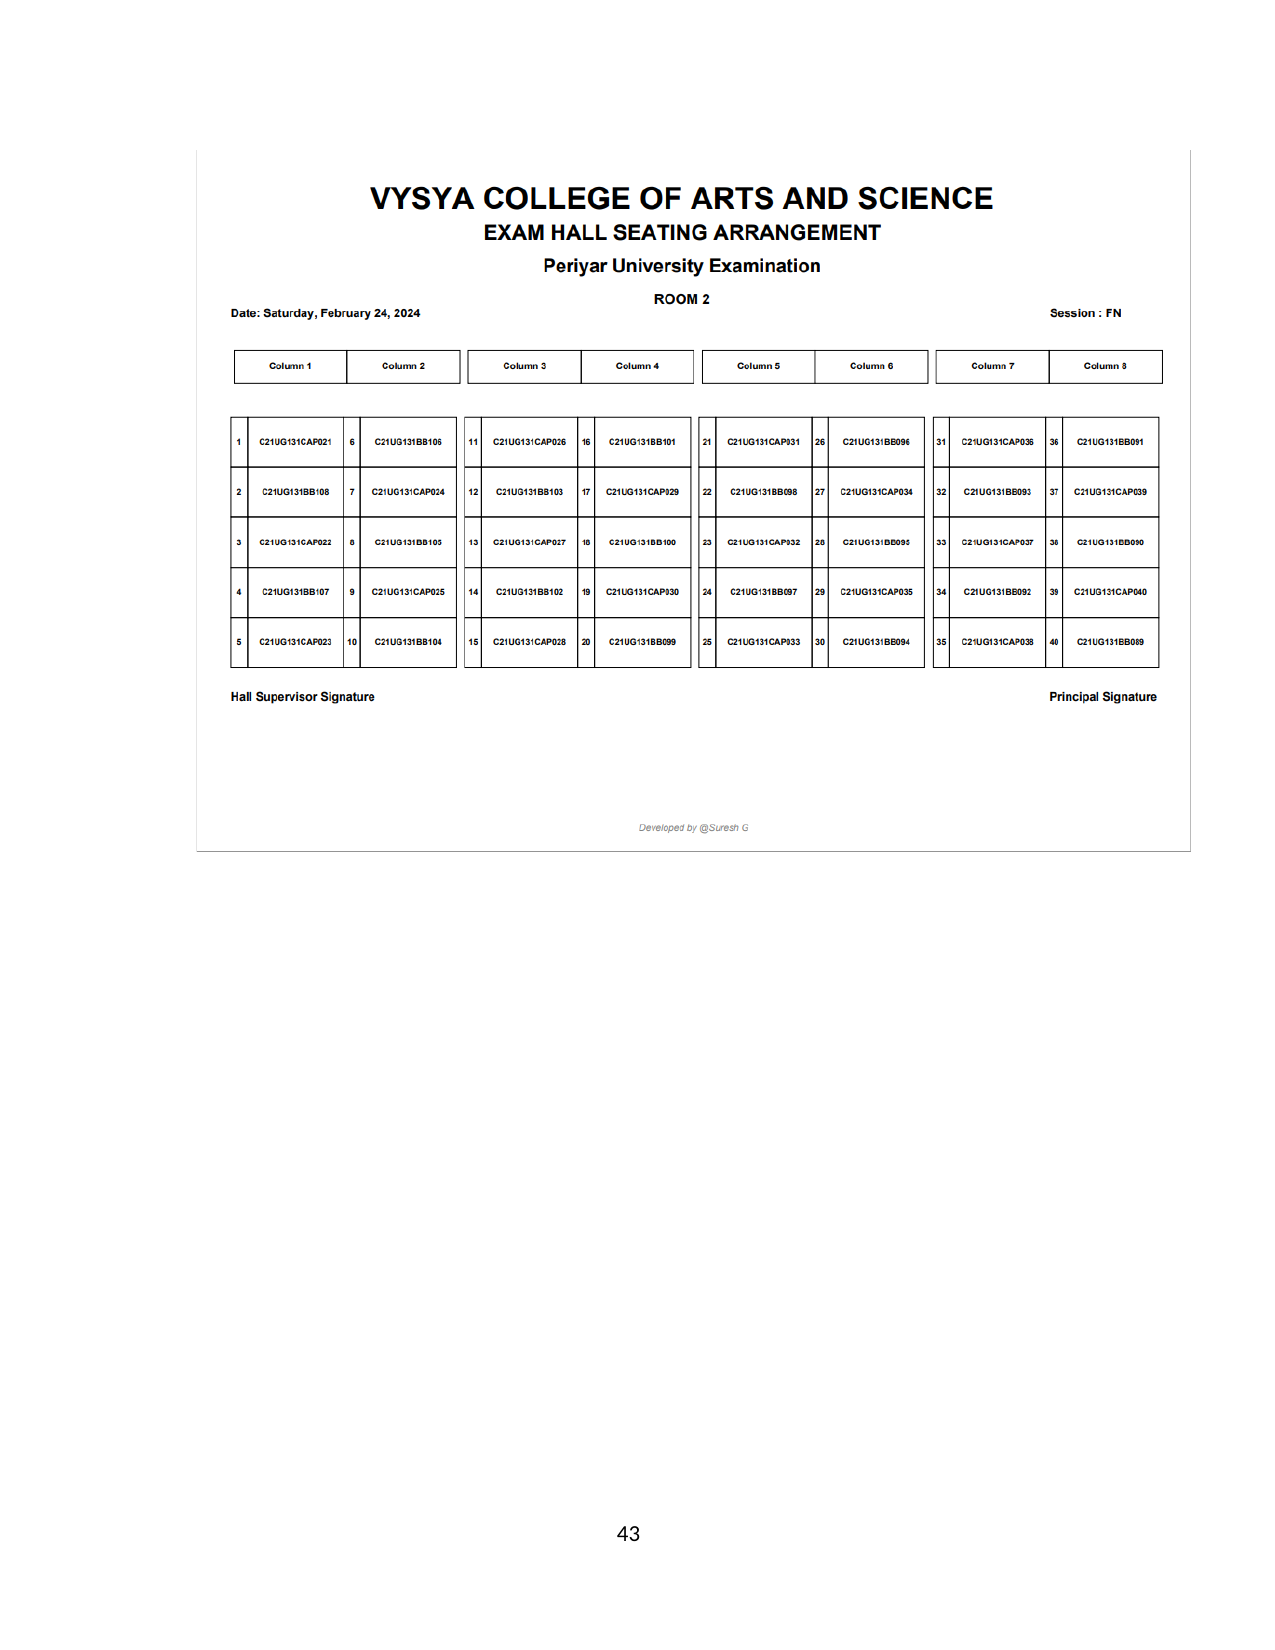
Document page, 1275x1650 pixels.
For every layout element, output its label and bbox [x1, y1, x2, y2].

picture [196, 150, 1191, 852]
